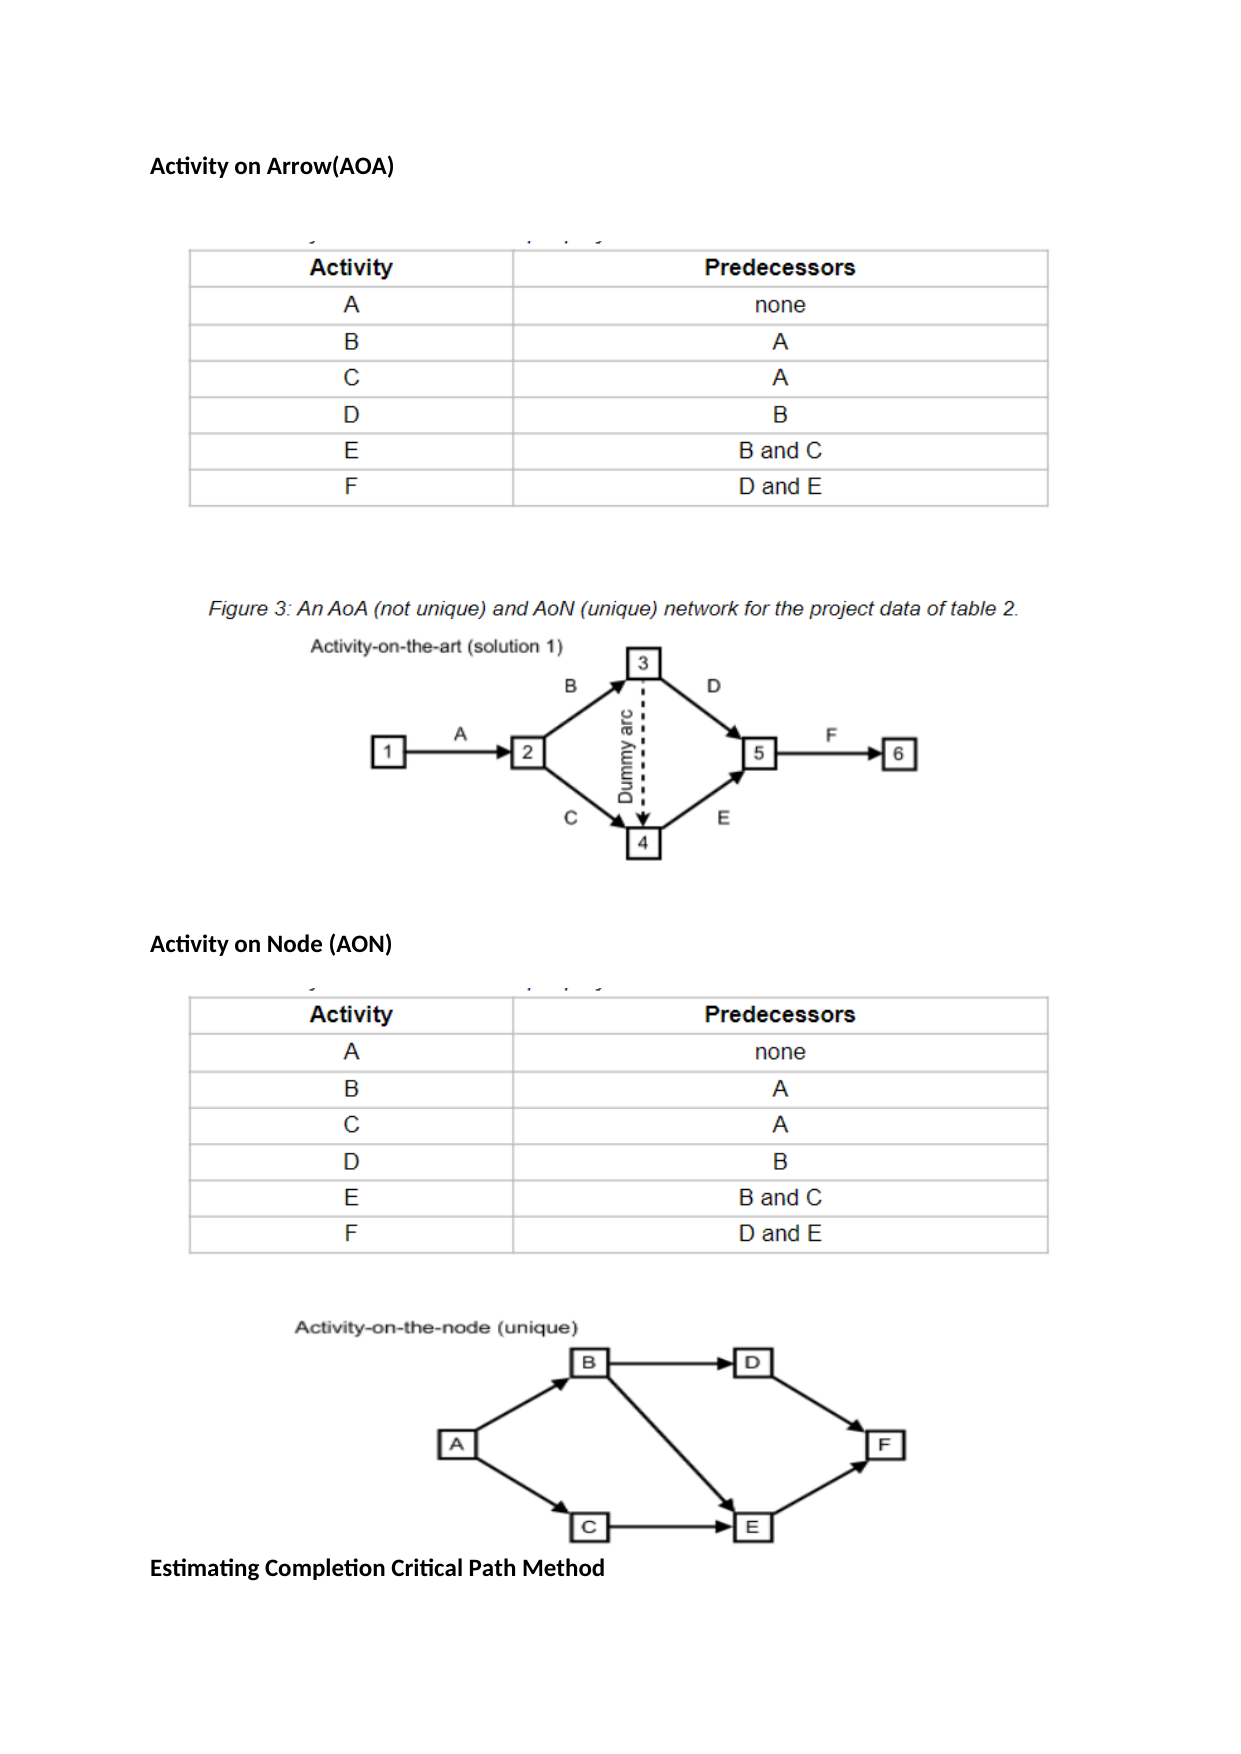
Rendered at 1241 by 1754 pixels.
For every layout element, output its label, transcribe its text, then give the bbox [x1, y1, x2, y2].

text Activity on Node (AON) [150, 928, 1090, 958]
picture [150, 988, 1090, 1553]
text Activity on Arrow(AOA) [150, 150, 1090, 181]
picture [150, 241, 1090, 548]
text Estimating Completion Critical Path Method [150, 1553, 1090, 1583]
picture [150, 577, 1090, 867]
